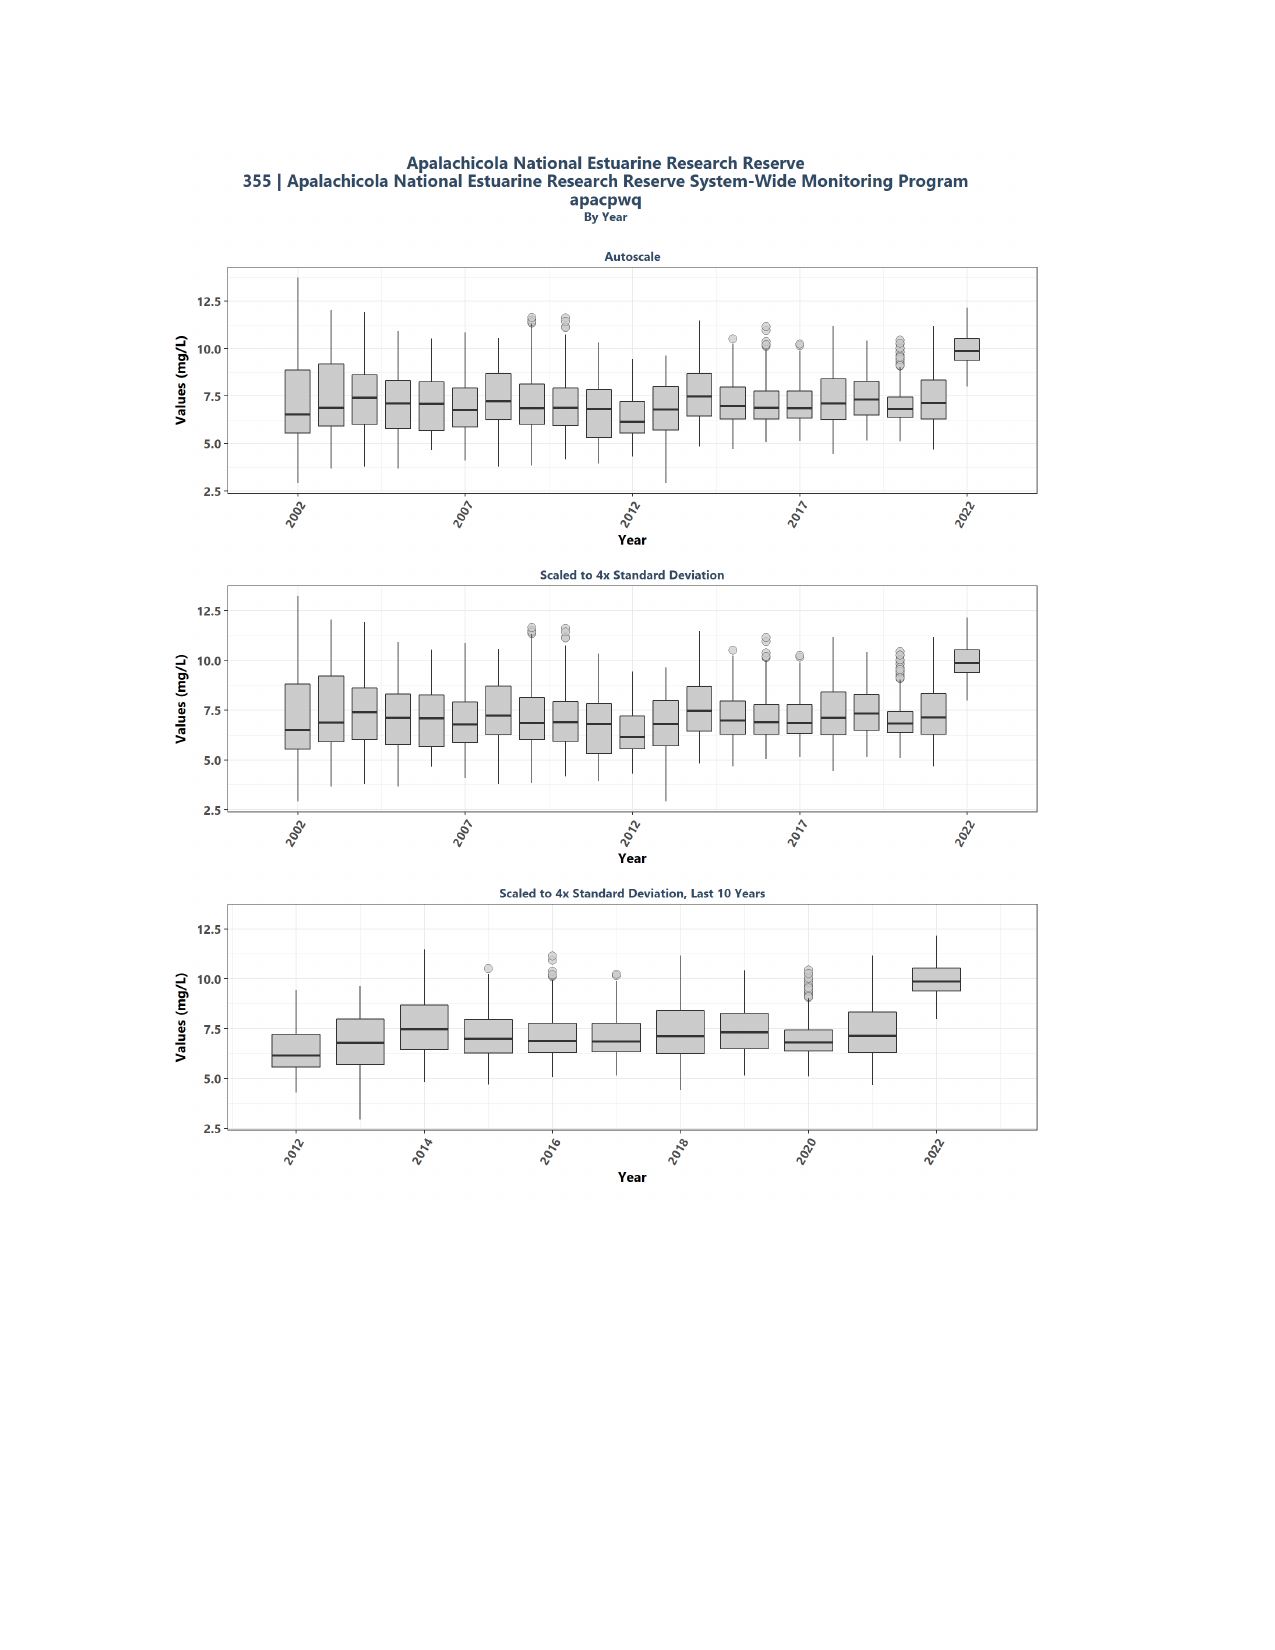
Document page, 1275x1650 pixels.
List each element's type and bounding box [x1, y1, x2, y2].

picture [168, 150, 1044, 1200]
